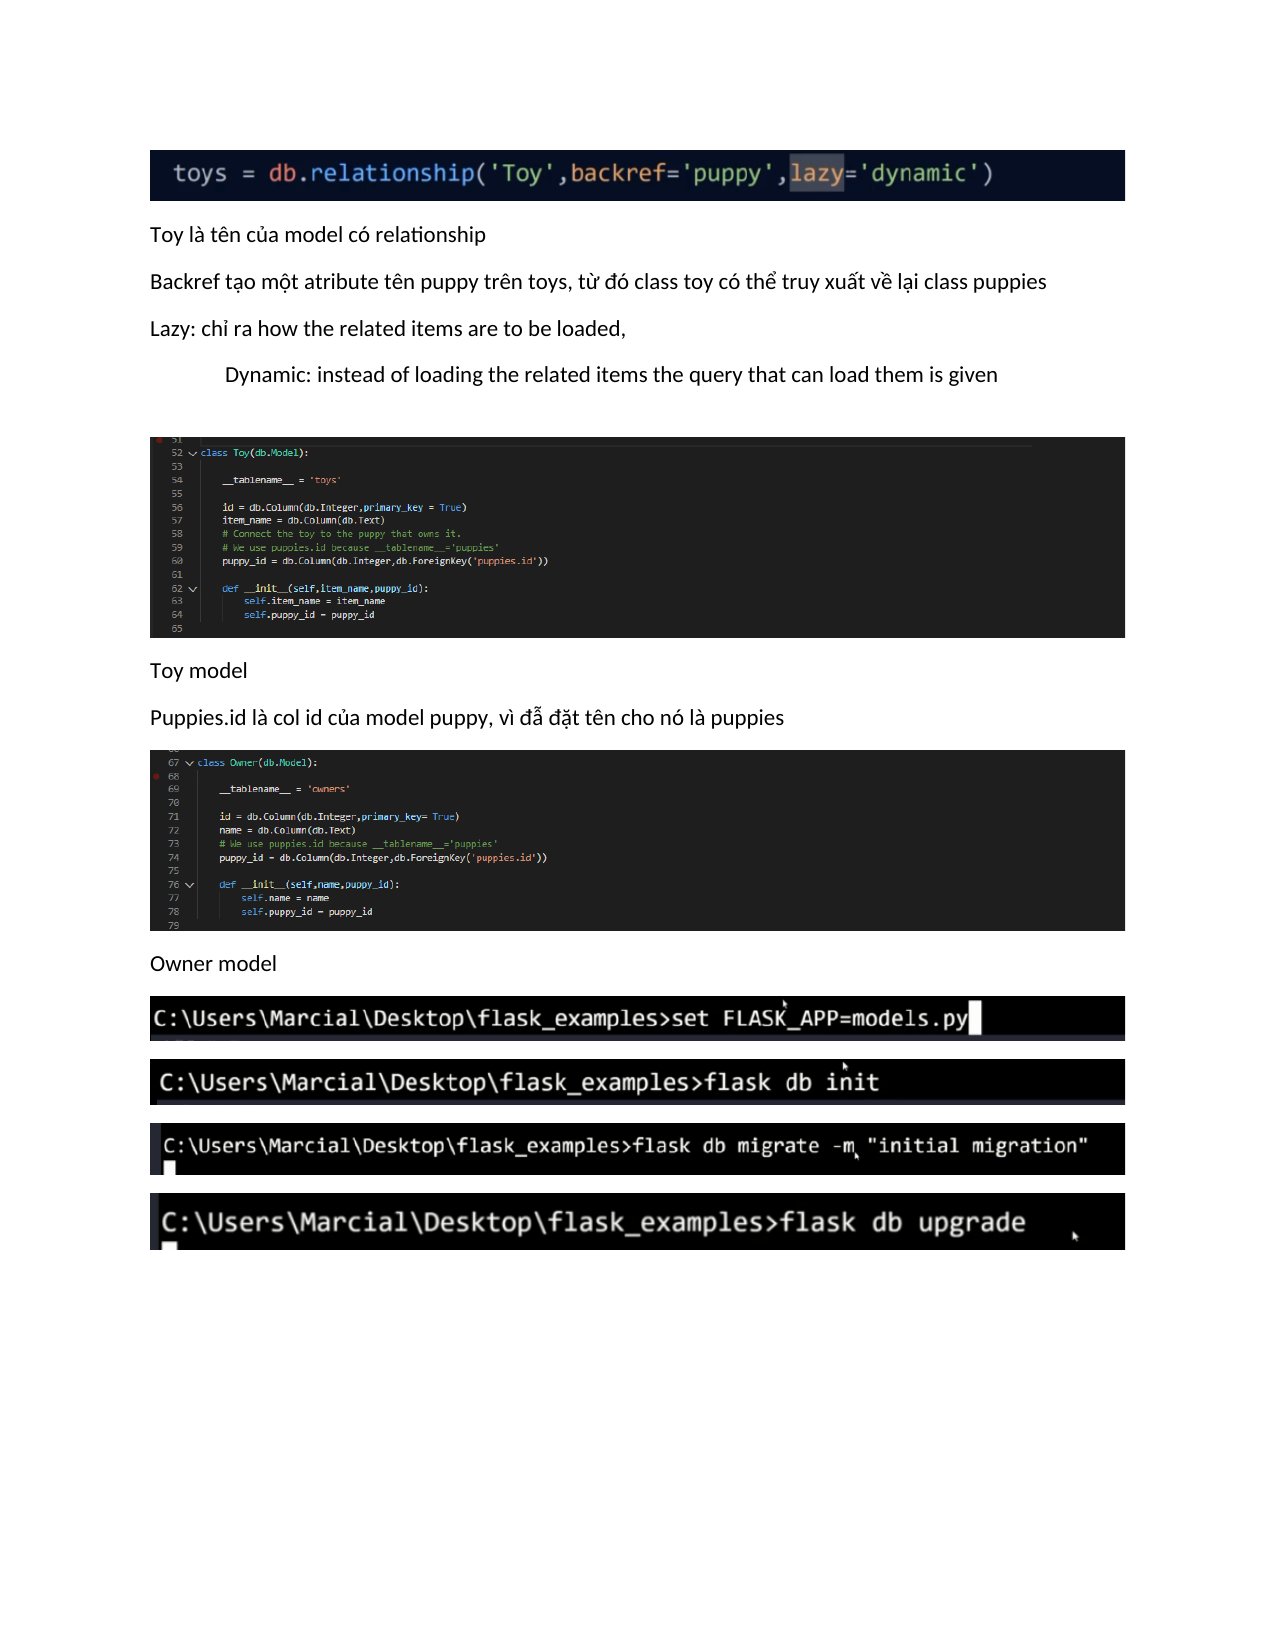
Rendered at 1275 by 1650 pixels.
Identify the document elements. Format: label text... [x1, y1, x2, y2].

text Lazy: chỉ ra how the related items are to be loaded, [150, 314, 1125, 342]
text Backref tạo một atribute tên puppy trên toys, từ đó class toy có thể truy xuất về lại class puppies [150, 267, 1125, 295]
text Owner model [150, 949, 1125, 977]
picture [150, 1059, 1125, 1105]
text Puppies.id là col id của model puppy, vì đẫ đặt tên cho nó là puppies [150, 703, 1125, 731]
picture [150, 150, 1125, 201]
picture [150, 437, 1125, 638]
picture [150, 996, 1125, 1041]
text Toy là tên của model có relationship [150, 220, 1125, 248]
picture [150, 1123, 1125, 1175]
picture [150, 1193, 1125, 1250]
picture [150, 750, 1125, 931]
text Dynamic: instead of loading the related items the query that can load them is given [150, 361, 1125, 388]
text Toy model [150, 656, 1125, 684]
